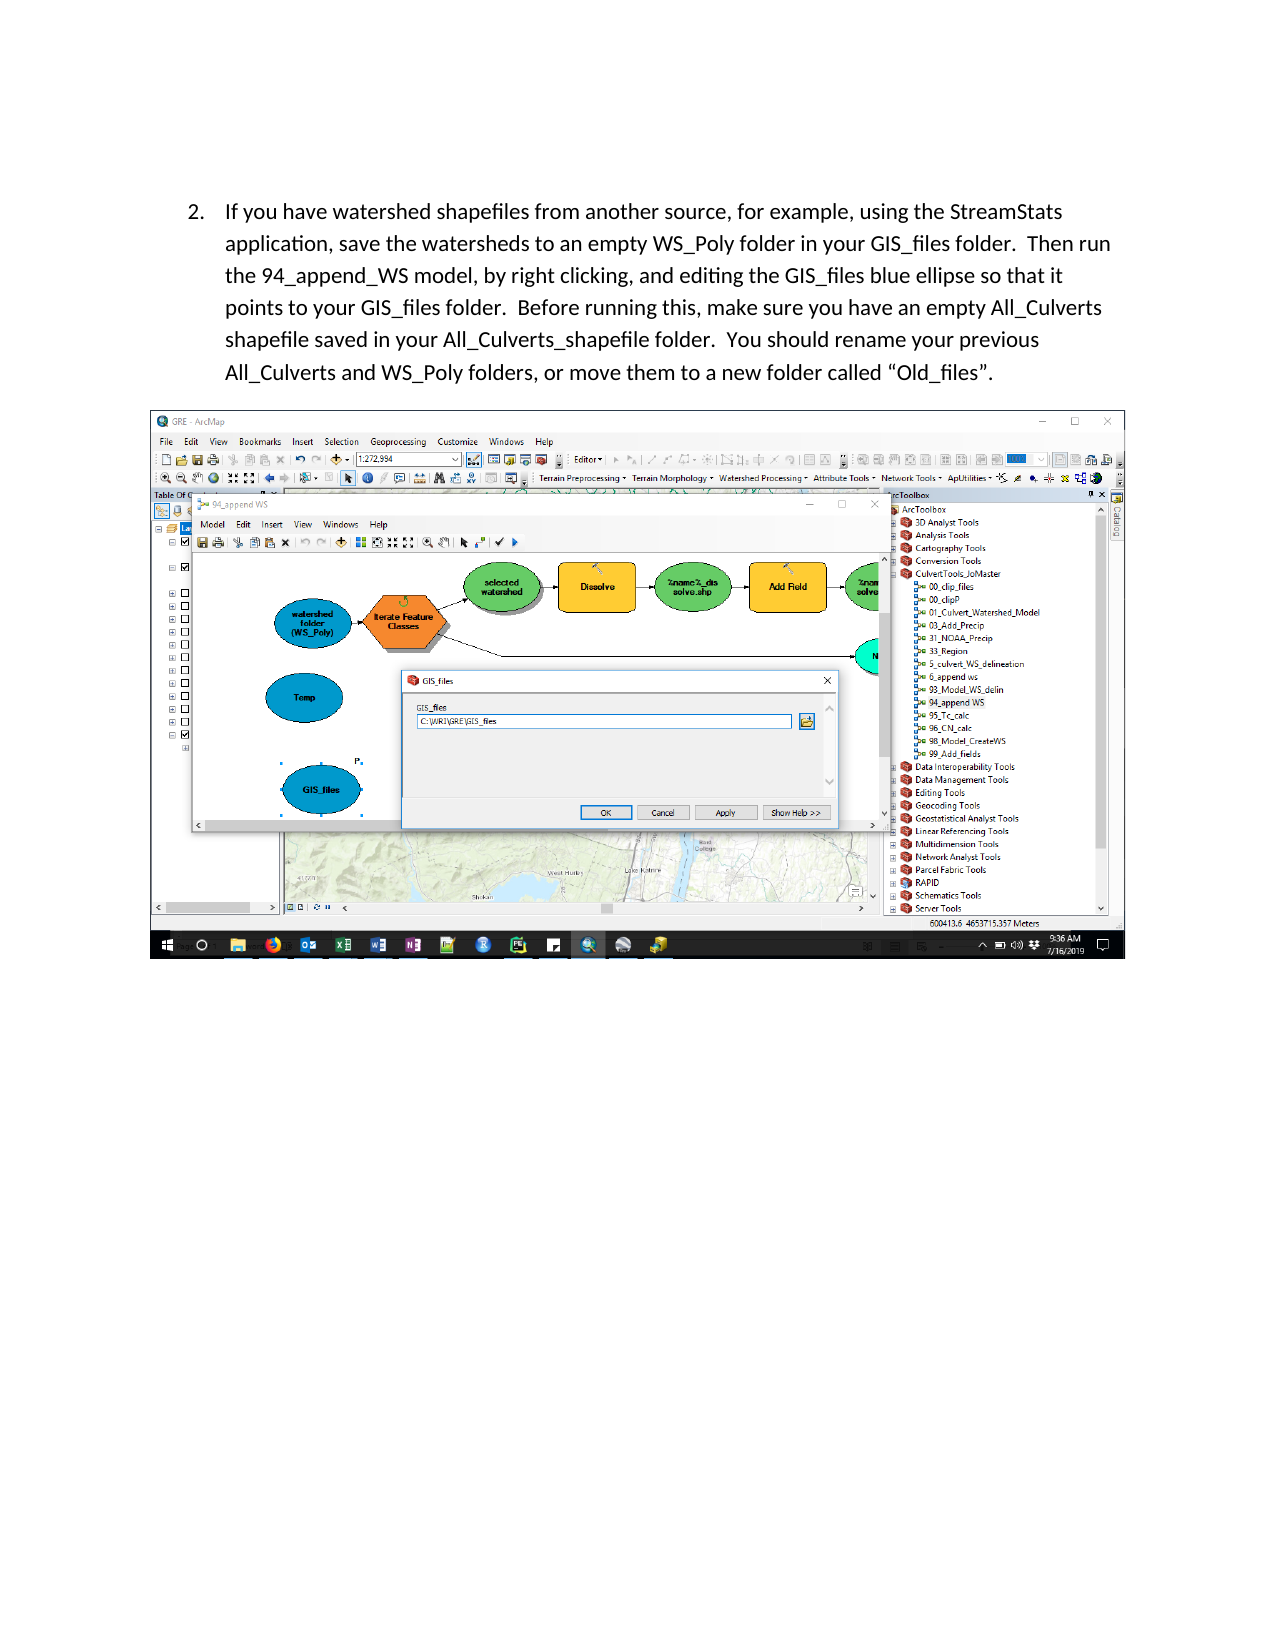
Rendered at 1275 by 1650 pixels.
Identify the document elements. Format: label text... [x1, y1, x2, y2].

picture [150, 410, 1125, 959]
list If you have watershed shapefiles from another source, for example, using the StreamStats application, save the watersheds to an empty WS_Poly folder in your GIS_files folder. Then run the 94_append_WS model, by right clicking, and editing the GIS_files blue ellipse so that it points to your GIS_files folder. Before running this, make sure you have an empty All_Culverts shapefile saved in your All_Culverts_shapefile folder. You should rename your previous All_Culverts and WS_Poly folders, or move them to a new folder called “Old_files”. [187, 197, 1125, 386]
